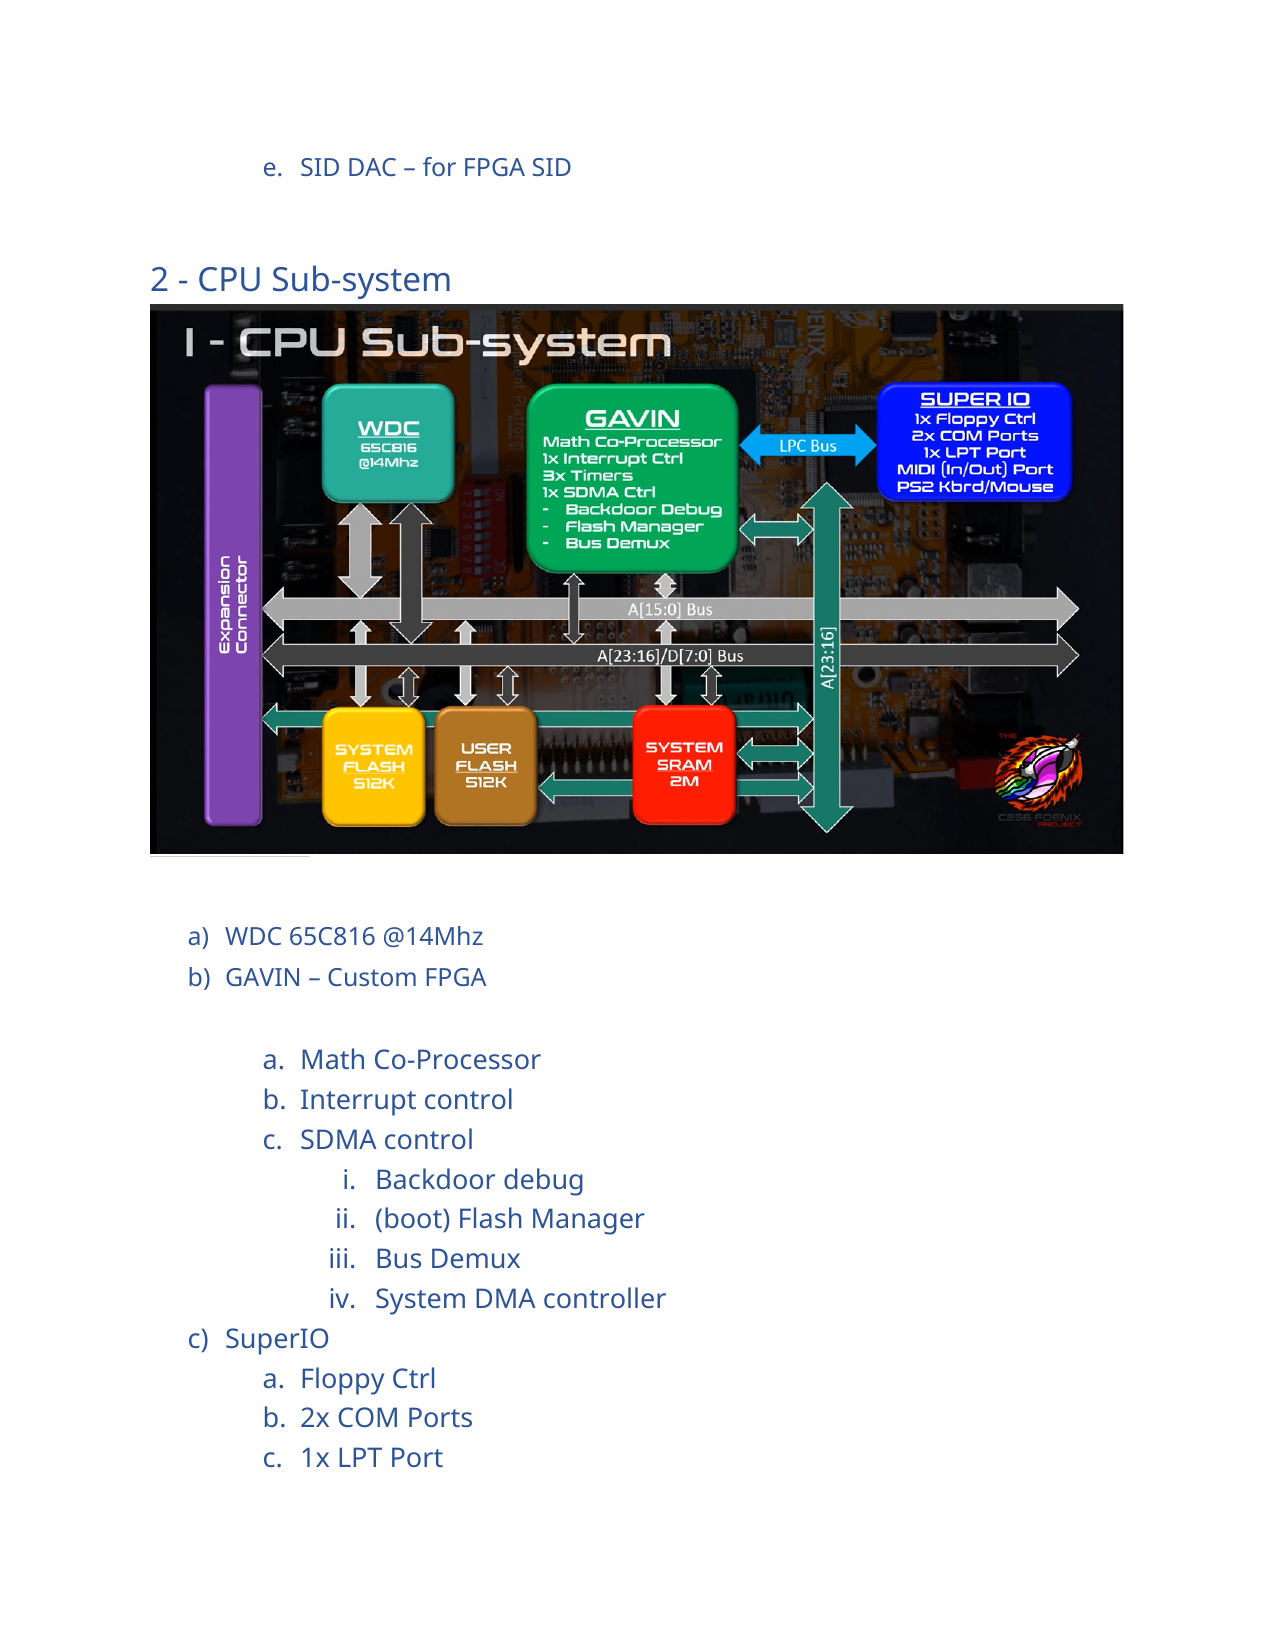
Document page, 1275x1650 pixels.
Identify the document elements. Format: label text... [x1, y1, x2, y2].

list Backdoor debug [356, 1160, 1125, 1197]
subtitle Math Co-Processor [262, 1041, 1125, 1078]
list Interrupt control [262, 1081, 1125, 1117]
subtitle 2 - CPU Sub-system [150, 256, 1125, 301]
list 2x COM Ports [262, 1399, 1125, 1436]
list System DMA controller [356, 1279, 1125, 1316]
subtitle WDC 65C816 @14Mhz [187, 919, 1125, 953]
list 1x LPT Port [262, 1439, 1125, 1476]
list SID DAC – for FPGA SID [262, 150, 1125, 184]
picture [150, 304, 1124, 857]
list (boot) Flash Manager [356, 1200, 1125, 1237]
subtitle GAVIN – Custom FPGA [187, 960, 1125, 994]
list SDMA control [262, 1120, 1125, 1157]
list SuperIO [187, 1319, 1125, 1356]
list Bus Demux [356, 1240, 1125, 1277]
list Floppy Ctrl [262, 1359, 1125, 1396]
